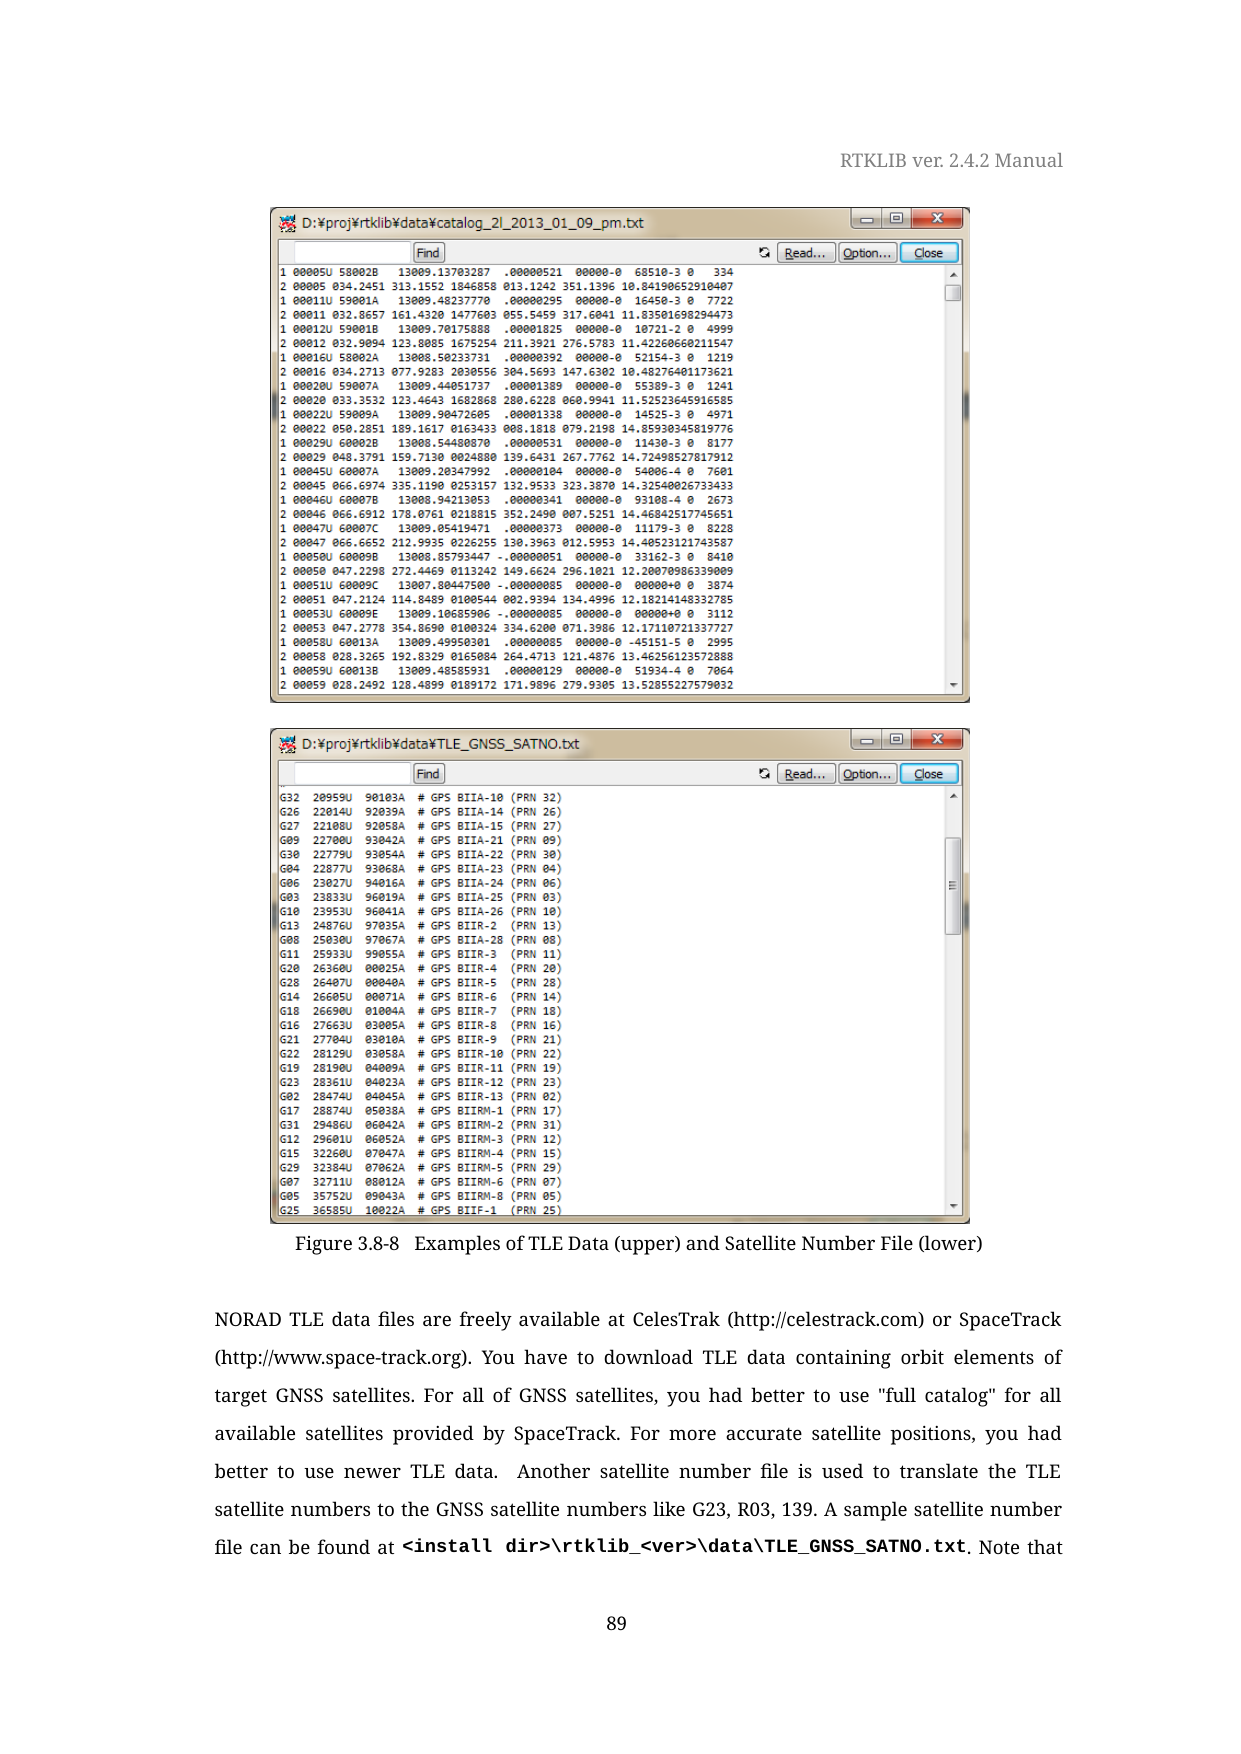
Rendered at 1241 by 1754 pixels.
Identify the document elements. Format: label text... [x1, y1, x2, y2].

picture [270, 207, 970, 703]
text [214, 1300, 1063, 1566]
text Figure 3.8-8 Examples of TLE Data (upper) and Satellite Number File (lower) [215, 1224, 1063, 1262]
picture [270, 728, 970, 1224]
